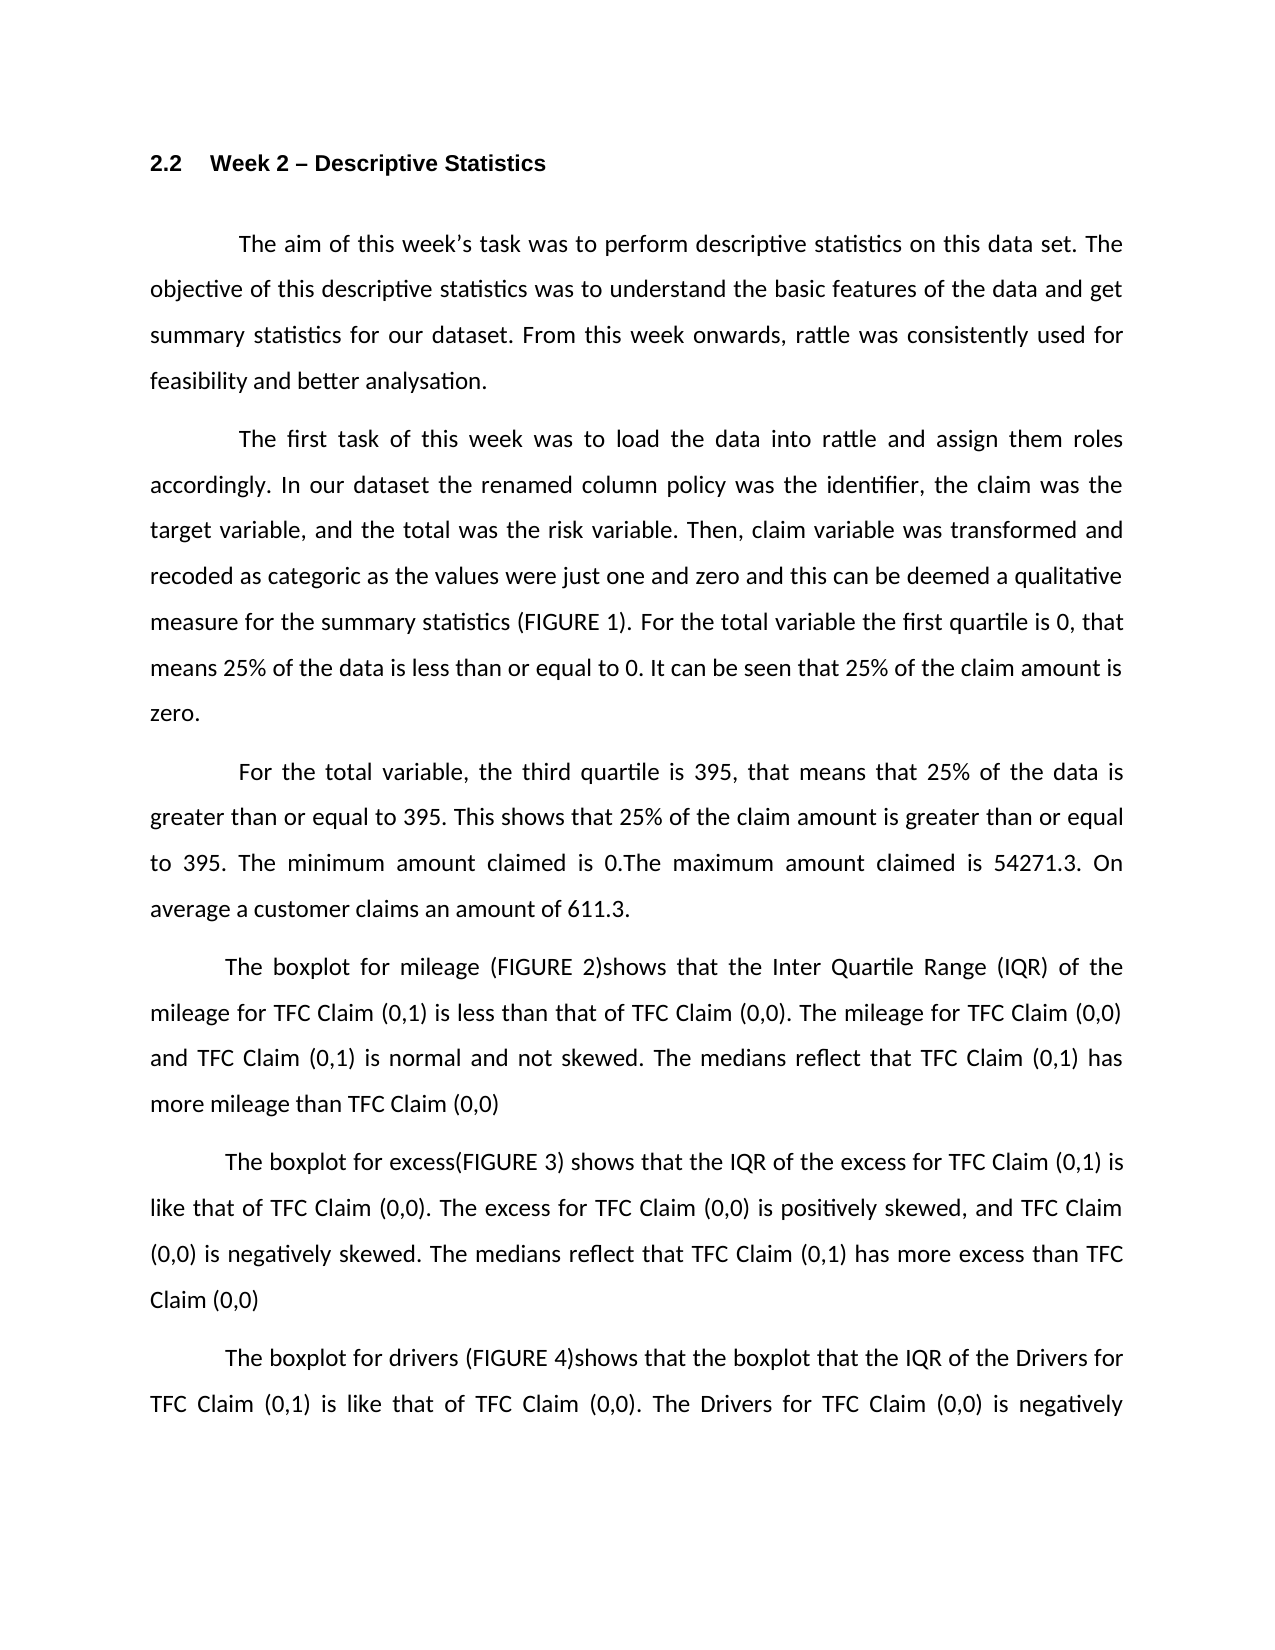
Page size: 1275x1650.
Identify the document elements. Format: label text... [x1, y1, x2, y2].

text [150, 1342, 1125, 1418]
text For the total variable, the third quartile is 395, that means that 25% of the data is greater than or equal to 395. This shows that 25% of the claim amount is greater than or equal to 395. The minimum amount claimed is 0.The maximum amount claimed is 54271.3. On average a customer claims an amount of 611.3. [150, 756, 1125, 923]
text The aim of this week’s task was to perform descriptive statistics on this data set. The objective of this descriptive statistics was to understand the basic features of the data and get summary statistics for our dataset. From this week onwards, rattle was consistently used for feasibility and better analysation. [150, 228, 1125, 395]
text The boxplot for excess(FIGURE 3) shows that the IQR of the excess for TFC Claim (0,1) is like that of TFC Claim (0,0). The excess for TFC Claim (0,0) is positively skewed, and TFC Claim (0,0) is negatively skewed. The medians reflect that TFC Claim (0,1) has more excess than TFC Claim (0,0) [150, 1147, 1125, 1314]
text The boxplot for mileage (FIGURE 2)shows that the Inter Quartile Range (IQR) of the mileage for TFC Claim (0,1) is less than that of TFC Claim (0,0). The mileage for TFC Claim (0,0) and TFC Claim (0,1) is normal and not skewed. The medians reflect that TFC Claim (0,1) has more mileage than TFC Claim (0,0) [150, 951, 1125, 1119]
text The first task of this week was to load the data into rattle and assign them roles accordingly. In our dataset the renamed column policy was the identifier, the claim was the target variable, and the total was the risk variable. Then, claim variable was transformed and recoded as categoric as the values were just one and zero and this can be deemed a qualitative measure for the summary statistics (FIGURE 1). For the total variable the first quartile is 0, that means 25% of the data is less than or equal to 0. It can be seen that 25% of the claim amount is zero. [150, 423, 1125, 728]
subtitle Week 2 – Descriptive Statistics [150, 150, 1125, 176]
